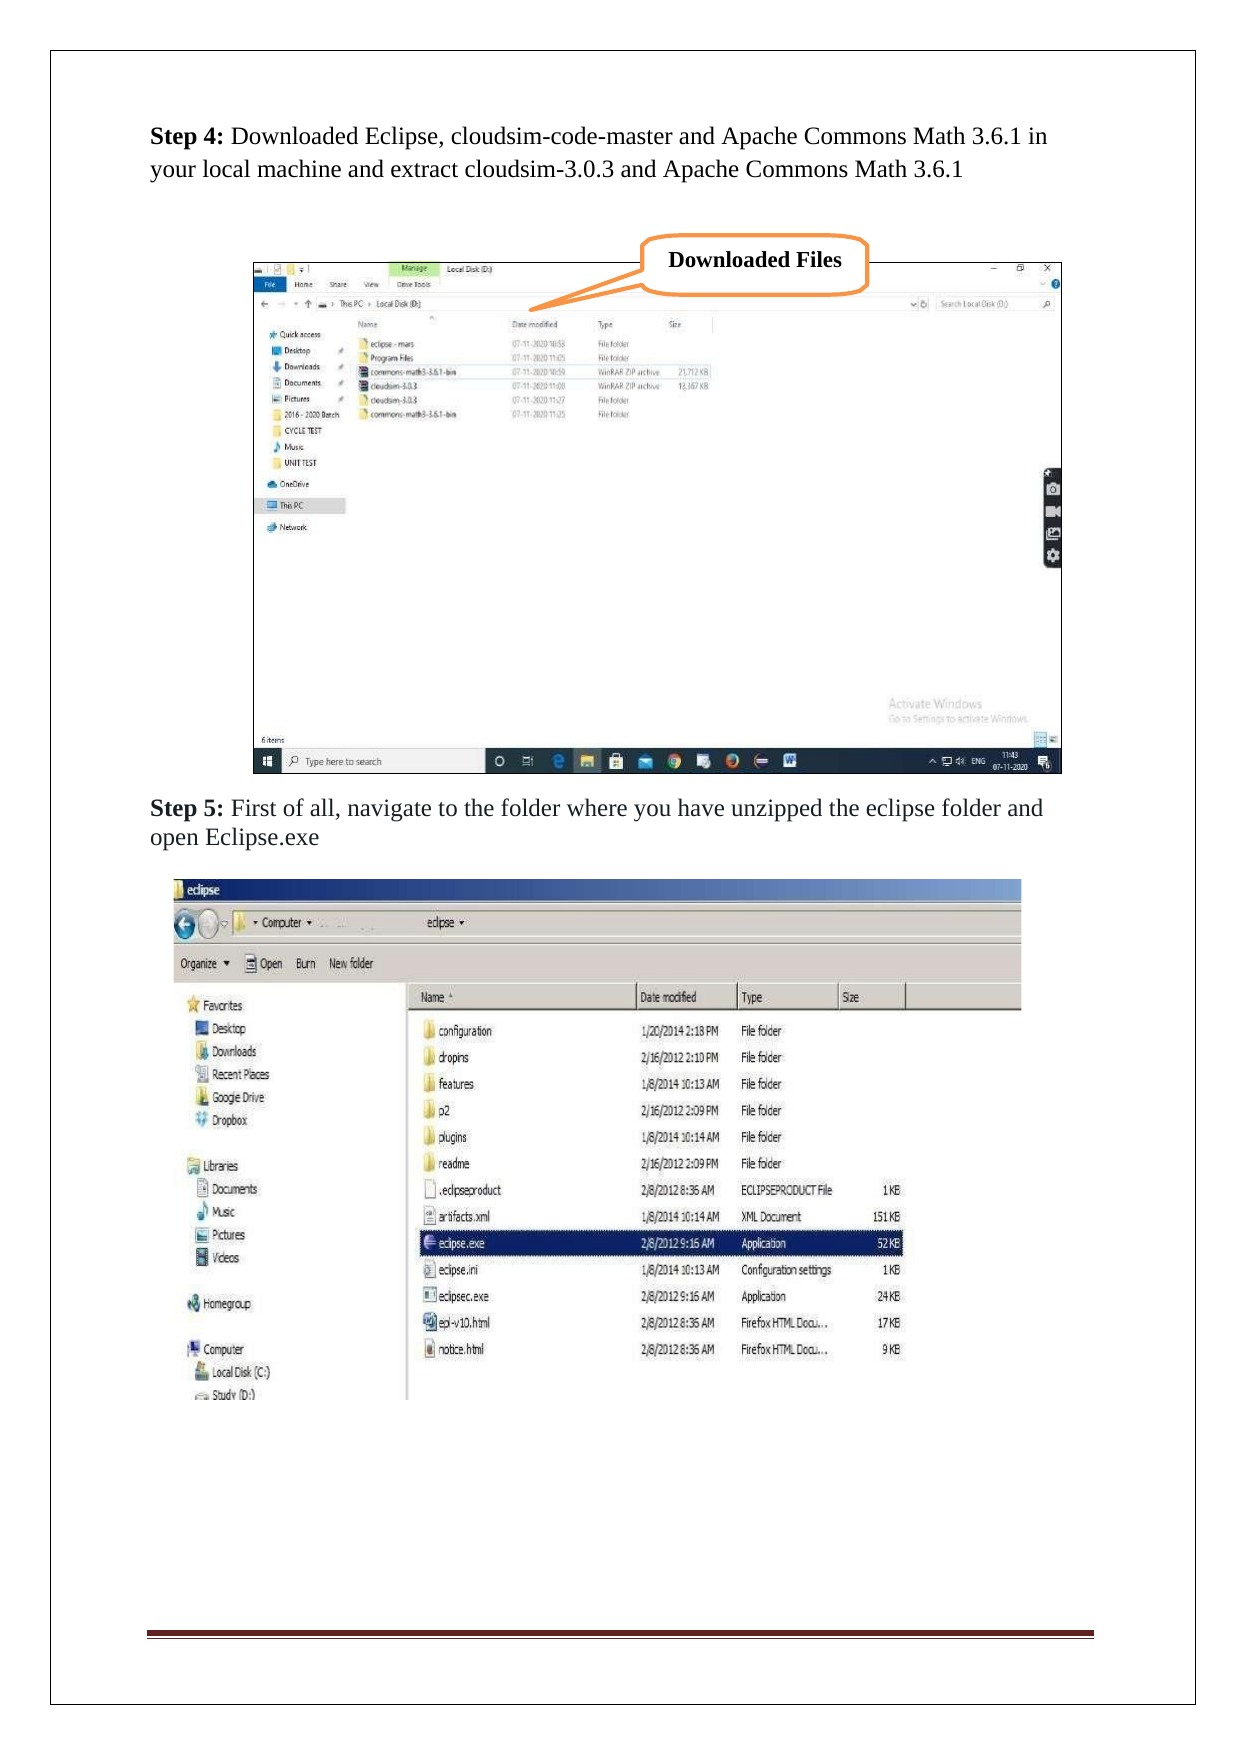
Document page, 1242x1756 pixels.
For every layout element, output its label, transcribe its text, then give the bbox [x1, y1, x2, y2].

text Step 5: First of all, navigate to the folder where you have unzipped the eclipse folder and open Eclipse.exe [150, 249, 1046, 850]
picture [173, 879, 1022, 1400]
picture [1046, 263, 1061, 773]
text Step 4: Downloaded Eclipse, cloudsim-code-master and Apache Commons Math 3.6.1 in your local machine and extract cloudsim-3.0.3 and Apache Commons Math 3.6.1 [150, 121, 1050, 183]
